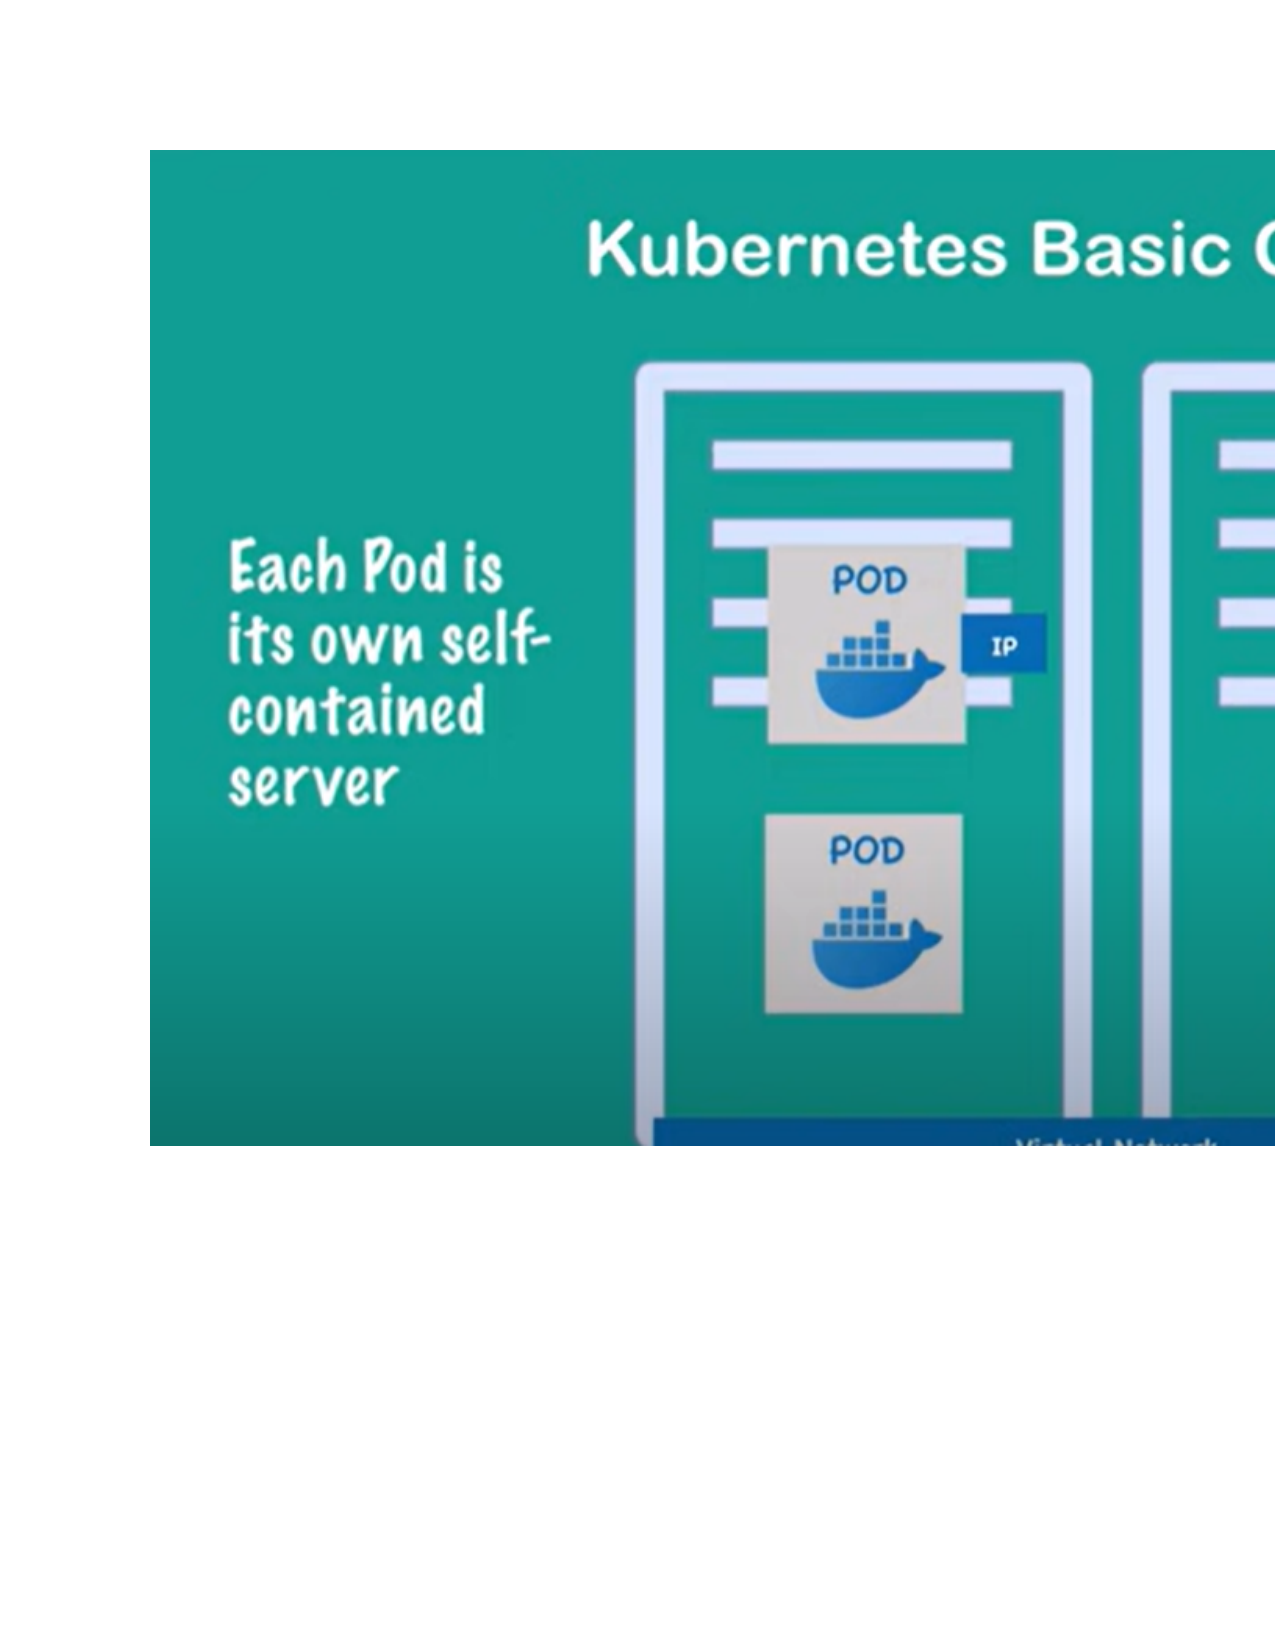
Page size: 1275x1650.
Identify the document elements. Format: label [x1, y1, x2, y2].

picture [150, 150, 1275, 1146]
